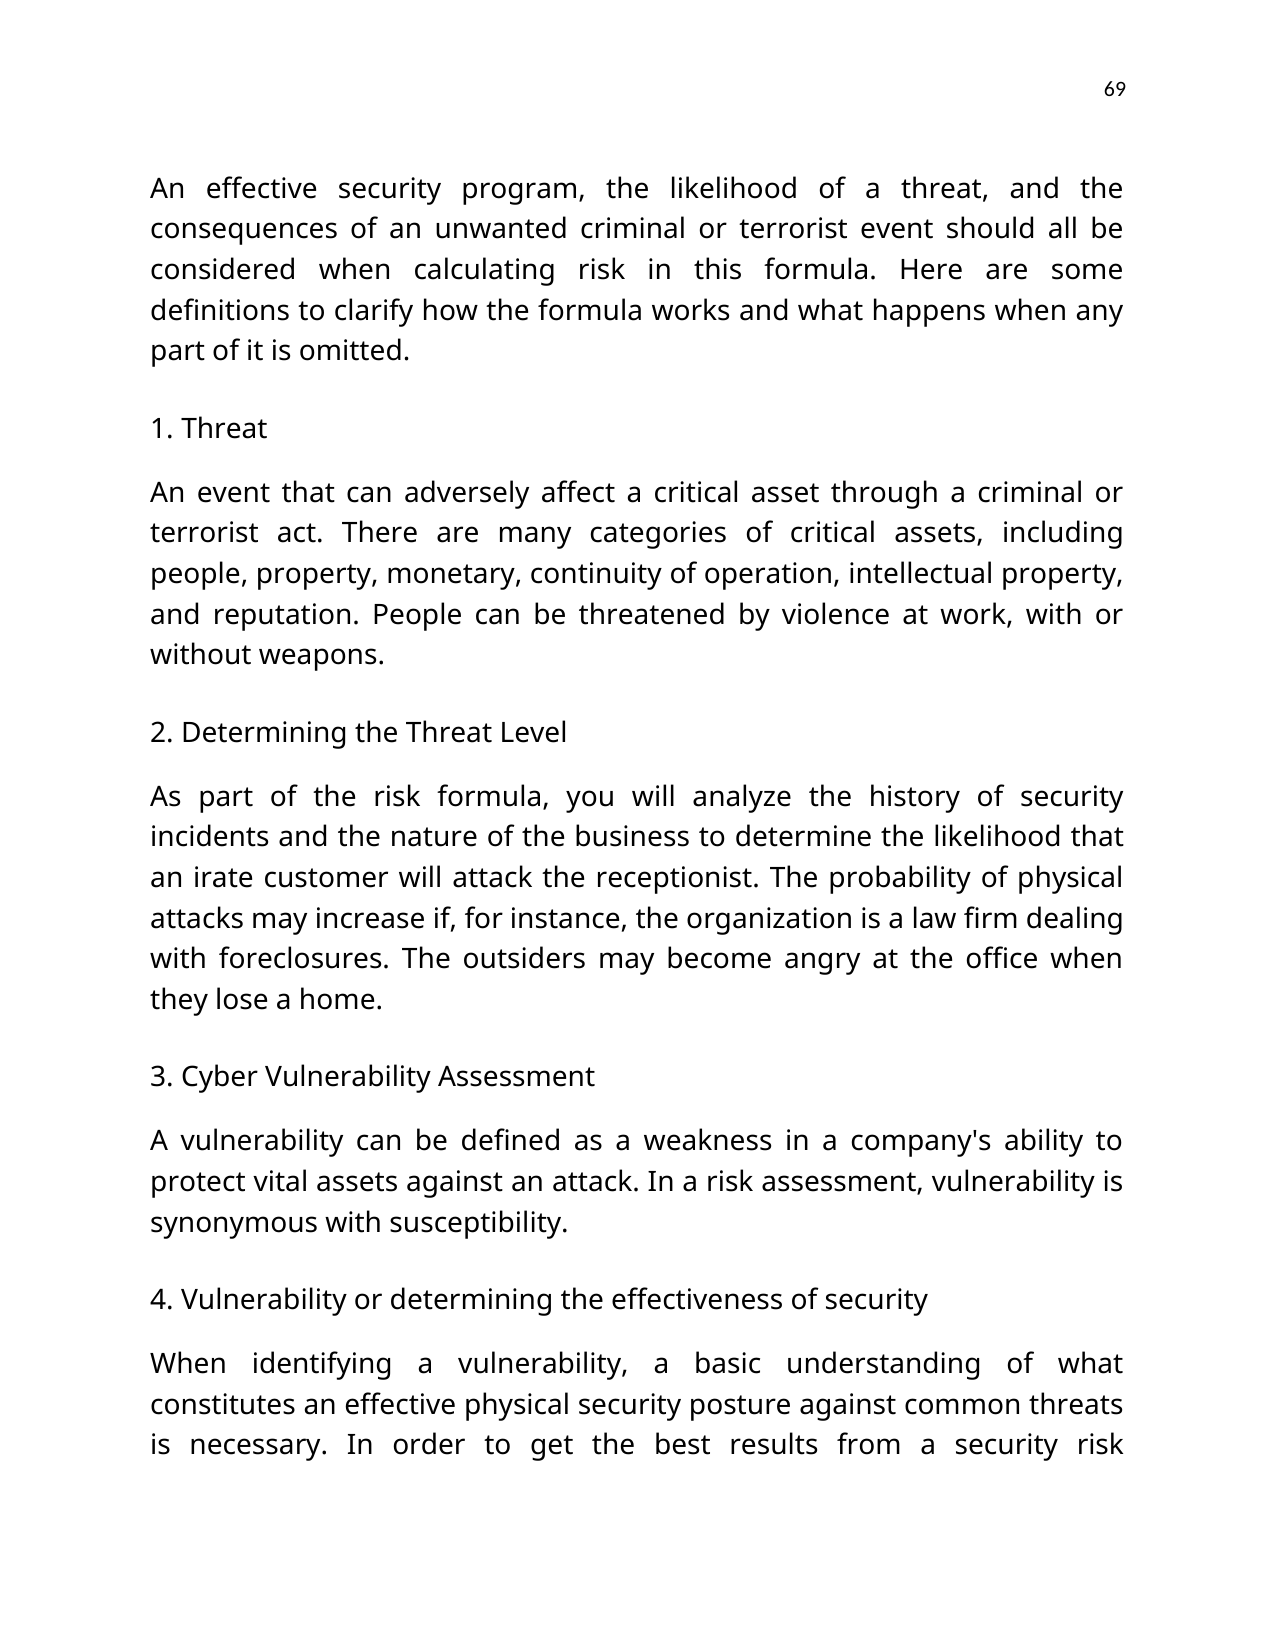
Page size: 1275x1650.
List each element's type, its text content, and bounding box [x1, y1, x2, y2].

text An event that can adversely affect a critical asset through a criminal or terrorist act. There are many categories of critical assets, including people, property, monetary, continuity of operation, intellectual property, and reputation. People can be threatened by violence at work, with or without weapons. [150, 470, 1125, 673]
text As part of the risk formula, you will analyze the history of security incidents and the nature of the business to determine the likelihood that an irate customer will attack the receptionist. The probability of physical attacks may increase if, for instance, the organization is a law firm dealing with foreclosures. The outsiders may become angry at the office when they lose a home. [150, 774, 1125, 1017]
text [150, 1341, 1125, 1463]
subtitle 1. Threat [150, 408, 1125, 446]
subtitle 2. Determining the Threat Level [150, 712, 1125, 750]
subtitle 3. Cyber Vulnerability Assessment [150, 1057, 1125, 1095]
subtitle 4. Vulnerability or determining the effectiveness of security [150, 1279, 1125, 1318]
text An effective security program, the likelihood of a threat, and the consequences of an unwanted criminal or terrorist event should all be considered when calculating risk in this formula. Here are some definitions to clarify how the formula works and what happens when any part of it is omitted. [150, 166, 1125, 369]
text A vulnerability can be defined as a weakness in a company's ability to protect vital assets against an attack. In a risk assessment, vulnerability is synonymous with susceptibility. [150, 1118, 1125, 1240]
